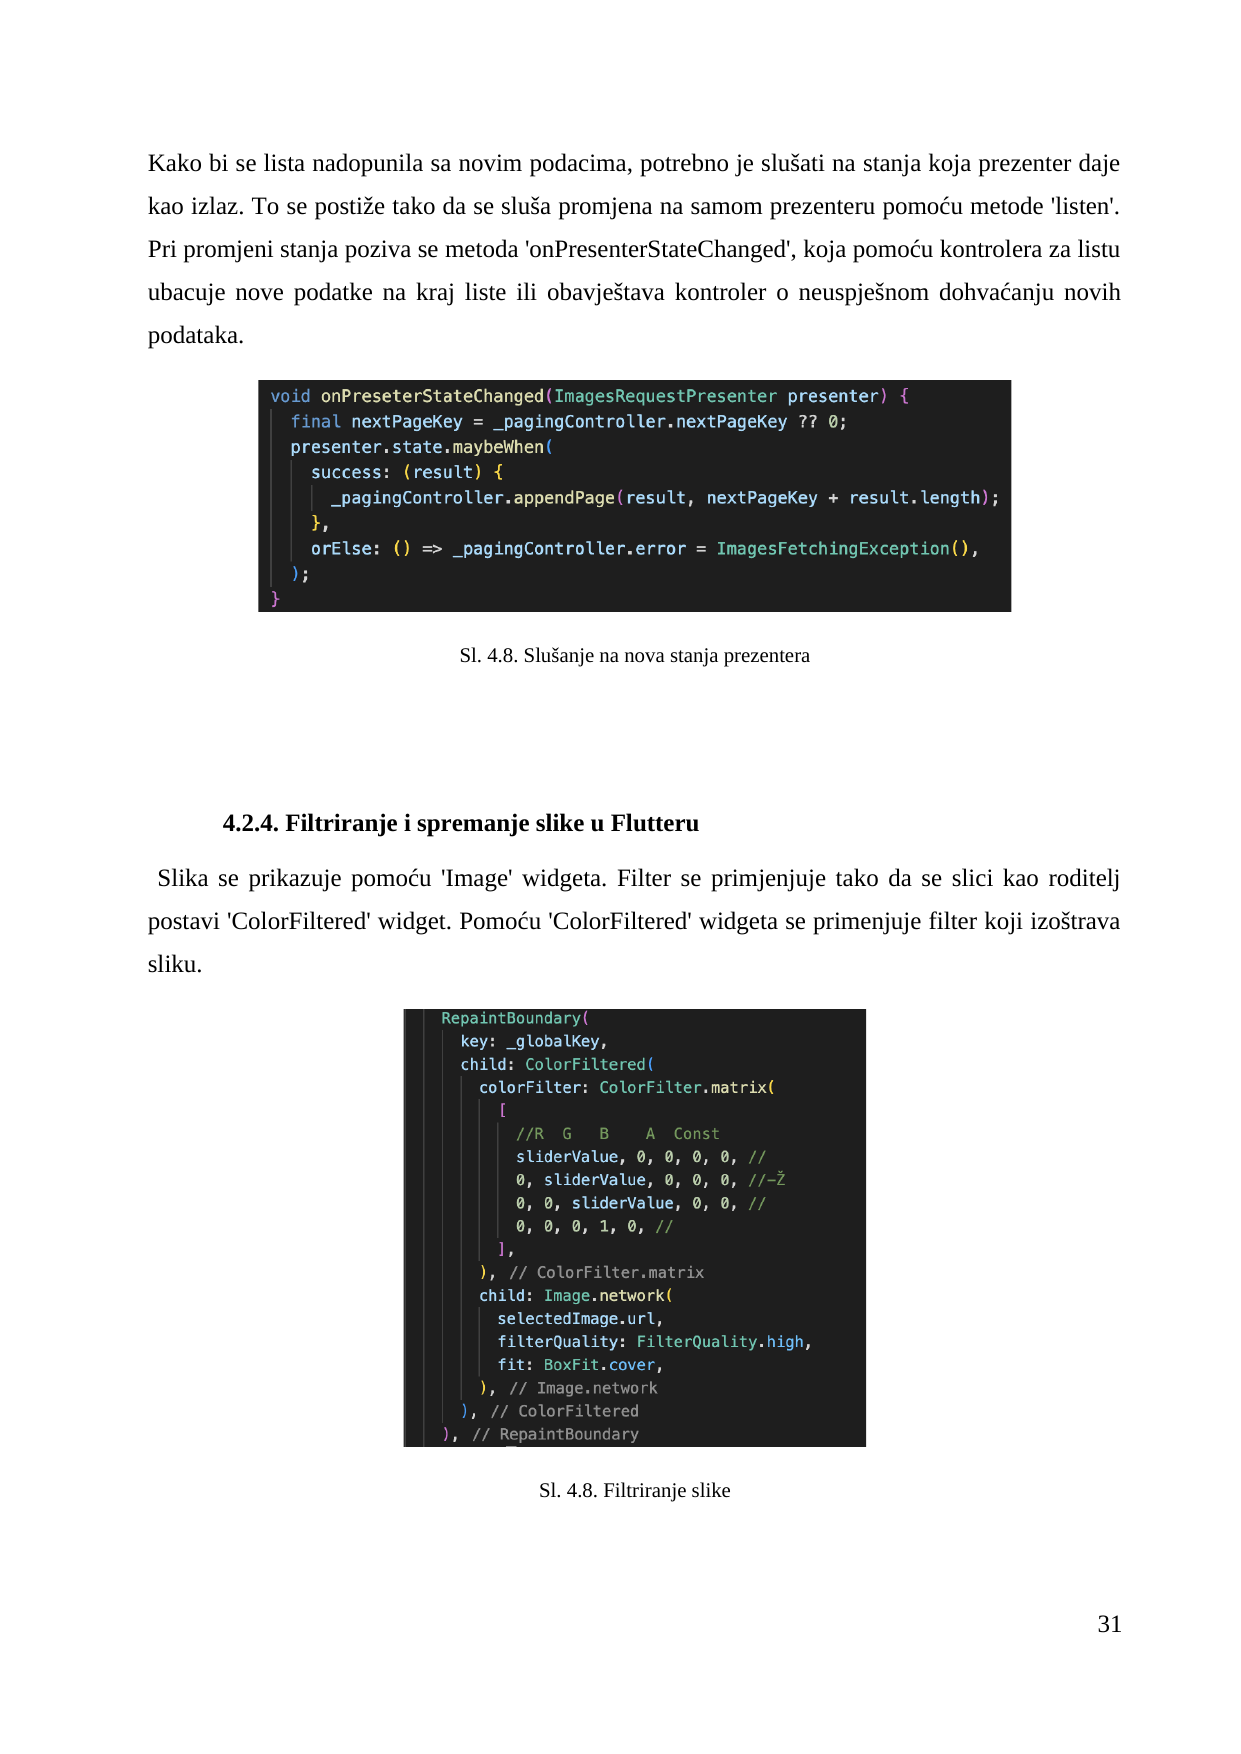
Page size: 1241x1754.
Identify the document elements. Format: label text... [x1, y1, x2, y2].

picture [403, 1009, 867, 1447]
picture [258, 380, 1012, 612]
text Slika se prikazuje pomoću 'Image' widgeta. Filter se primjenjuje tako da se slici kao roditelj postavi 'ColorFiltered' widget. Pomoću 'ColorFiltered' widgeta se primenjuje filter koji izoštrava sliku. [148, 863, 1122, 978]
text Sl. 4.8. Slušanje na nova stanja prezentera [148, 642, 1122, 667]
text Sl. 4.8. Filtriranje slike [148, 1477, 1122, 1502]
text Kako bi se lista nadopunila sa novim podacima, potrebno je slušati na stanja koja prezenter daje kao izlaz. To se postiže tako da se sluša promjena na samom prezenteru pomoću metode 'listen'. Pri promjeni stanja poziva se metoda 'onPresenterStateChanged', koja pomoću kontrolera za listu ubacuje nove podatke na kraj liste ili obavještava kontroler o neuspješnom dohvaćanju novih podataka. [148, 148, 1122, 349]
subtitle Filtriranje i spremanje slike u Flutteru [223, 808, 1122, 836]
